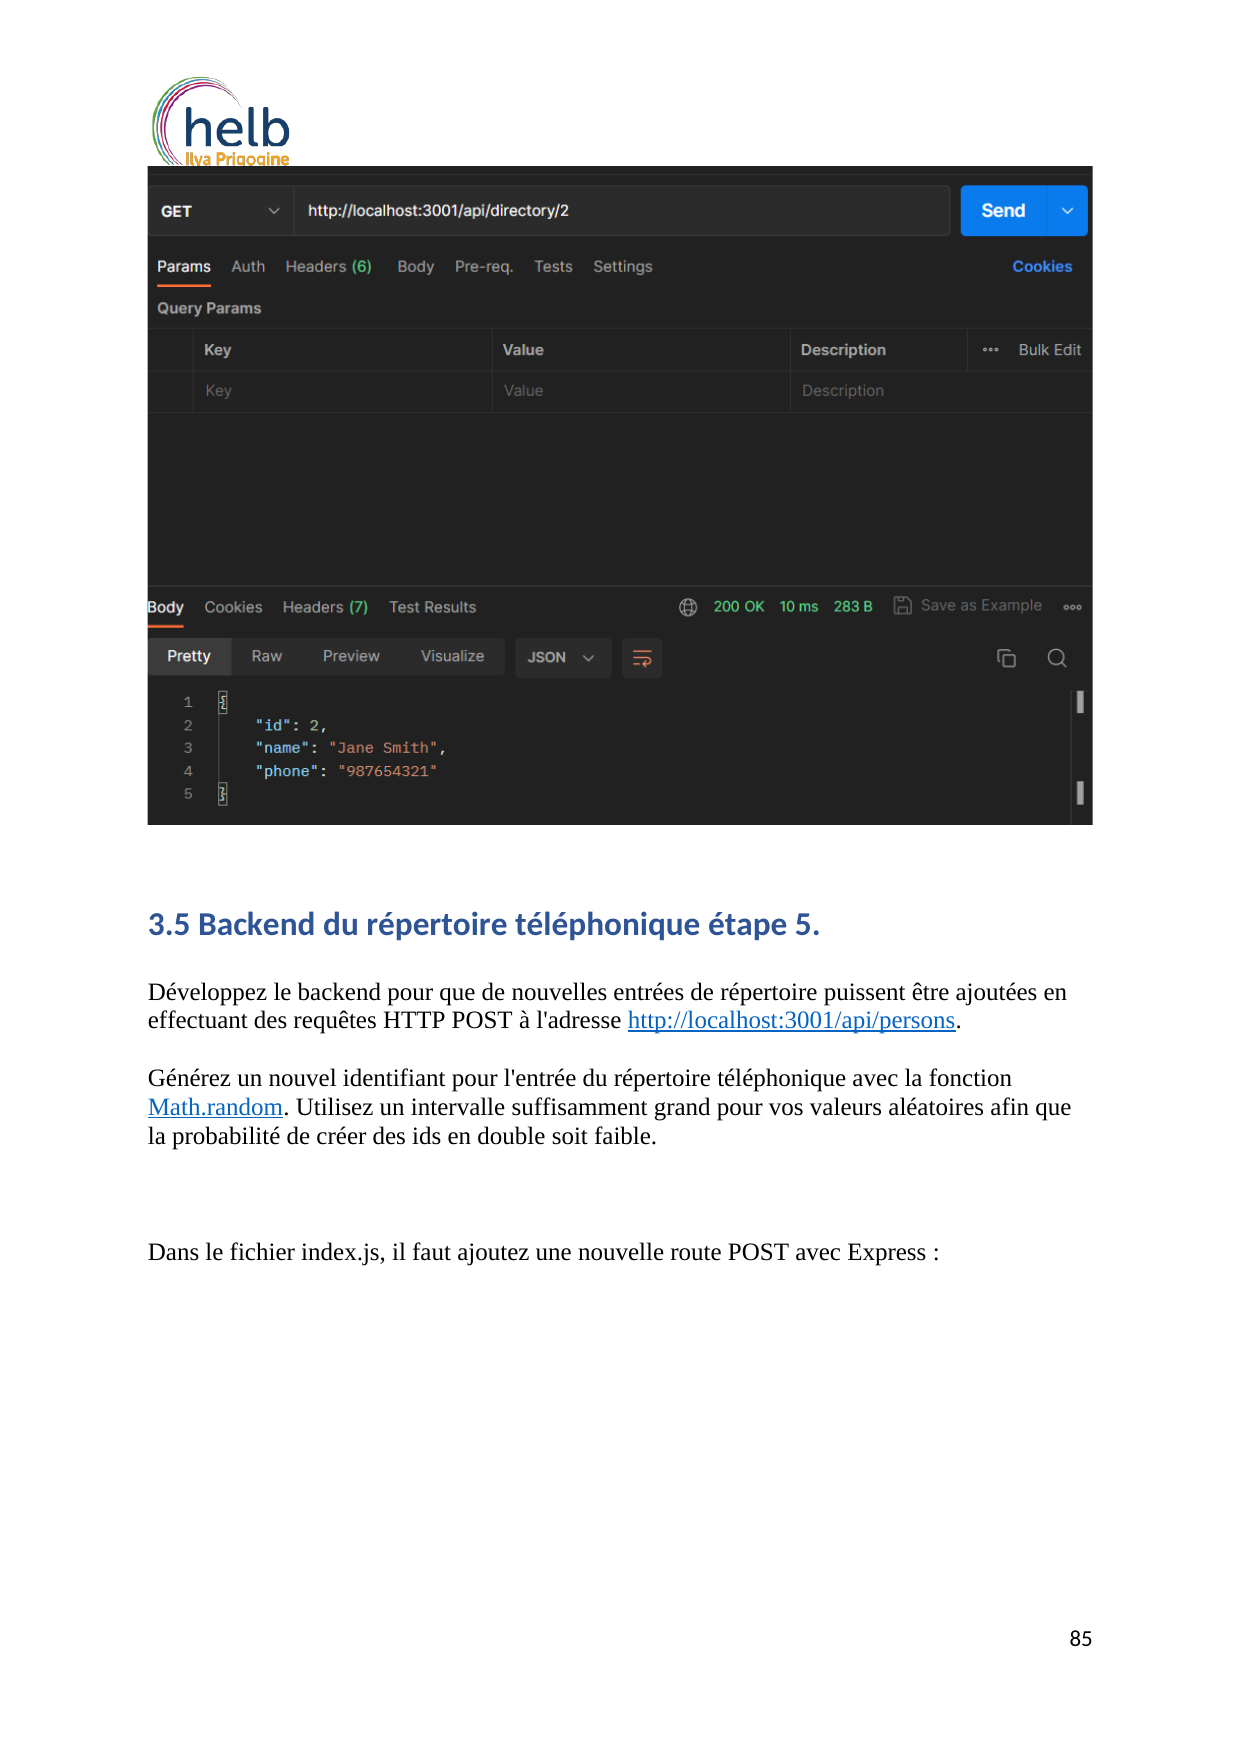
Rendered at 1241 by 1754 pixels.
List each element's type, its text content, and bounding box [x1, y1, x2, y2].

text Dans le fichier index.js, il faut ajoutez une nouvelle route POST avec Express : [148, 1237, 1092, 1265]
text Développez le backend pour que de nouvelles entrées de répertoire puissent être ajoutées en effectuant des requêtes HTTP POST à l'adresse http://localhost:3001/api/persons. [148, 977, 1092, 1034]
picture [147, 73, 1093, 825]
text 3.5 Backend du répertoire téléphonique étape 5. [148, 903, 1092, 944]
text Générez un nouvel identifiant pour l'entrée du répertoire téléphonique avec la fonction Math.random. Utilisez un intervalle suffisamment grand pour vos valeurs aléatoires afin que la probabilité de créer des ids en double soit faible. [148, 1063, 1092, 1149]
